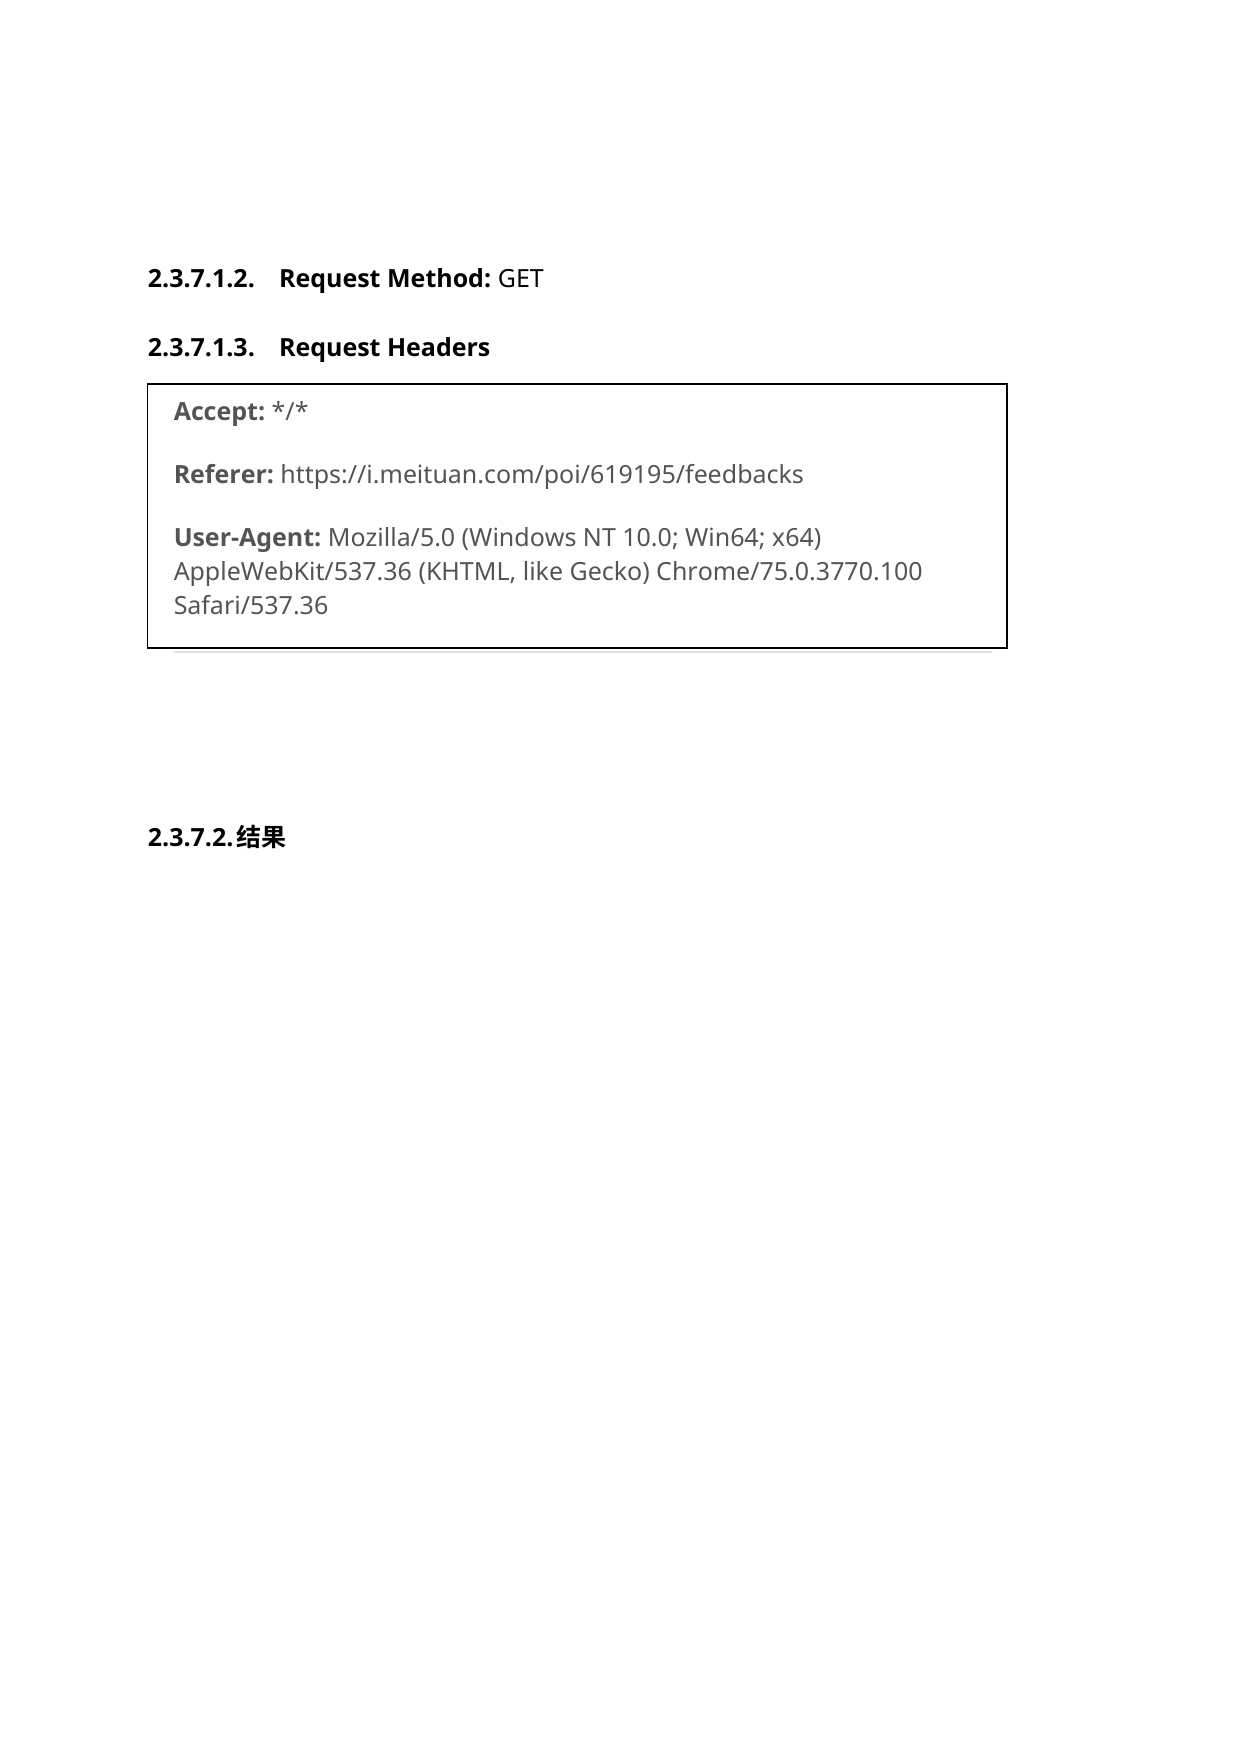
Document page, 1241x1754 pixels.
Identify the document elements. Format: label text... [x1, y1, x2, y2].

list Request Headers [148, 329, 1092, 363]
list 结果 [148, 818, 1092, 854]
list Request Method: GET [148, 261, 1092, 295]
